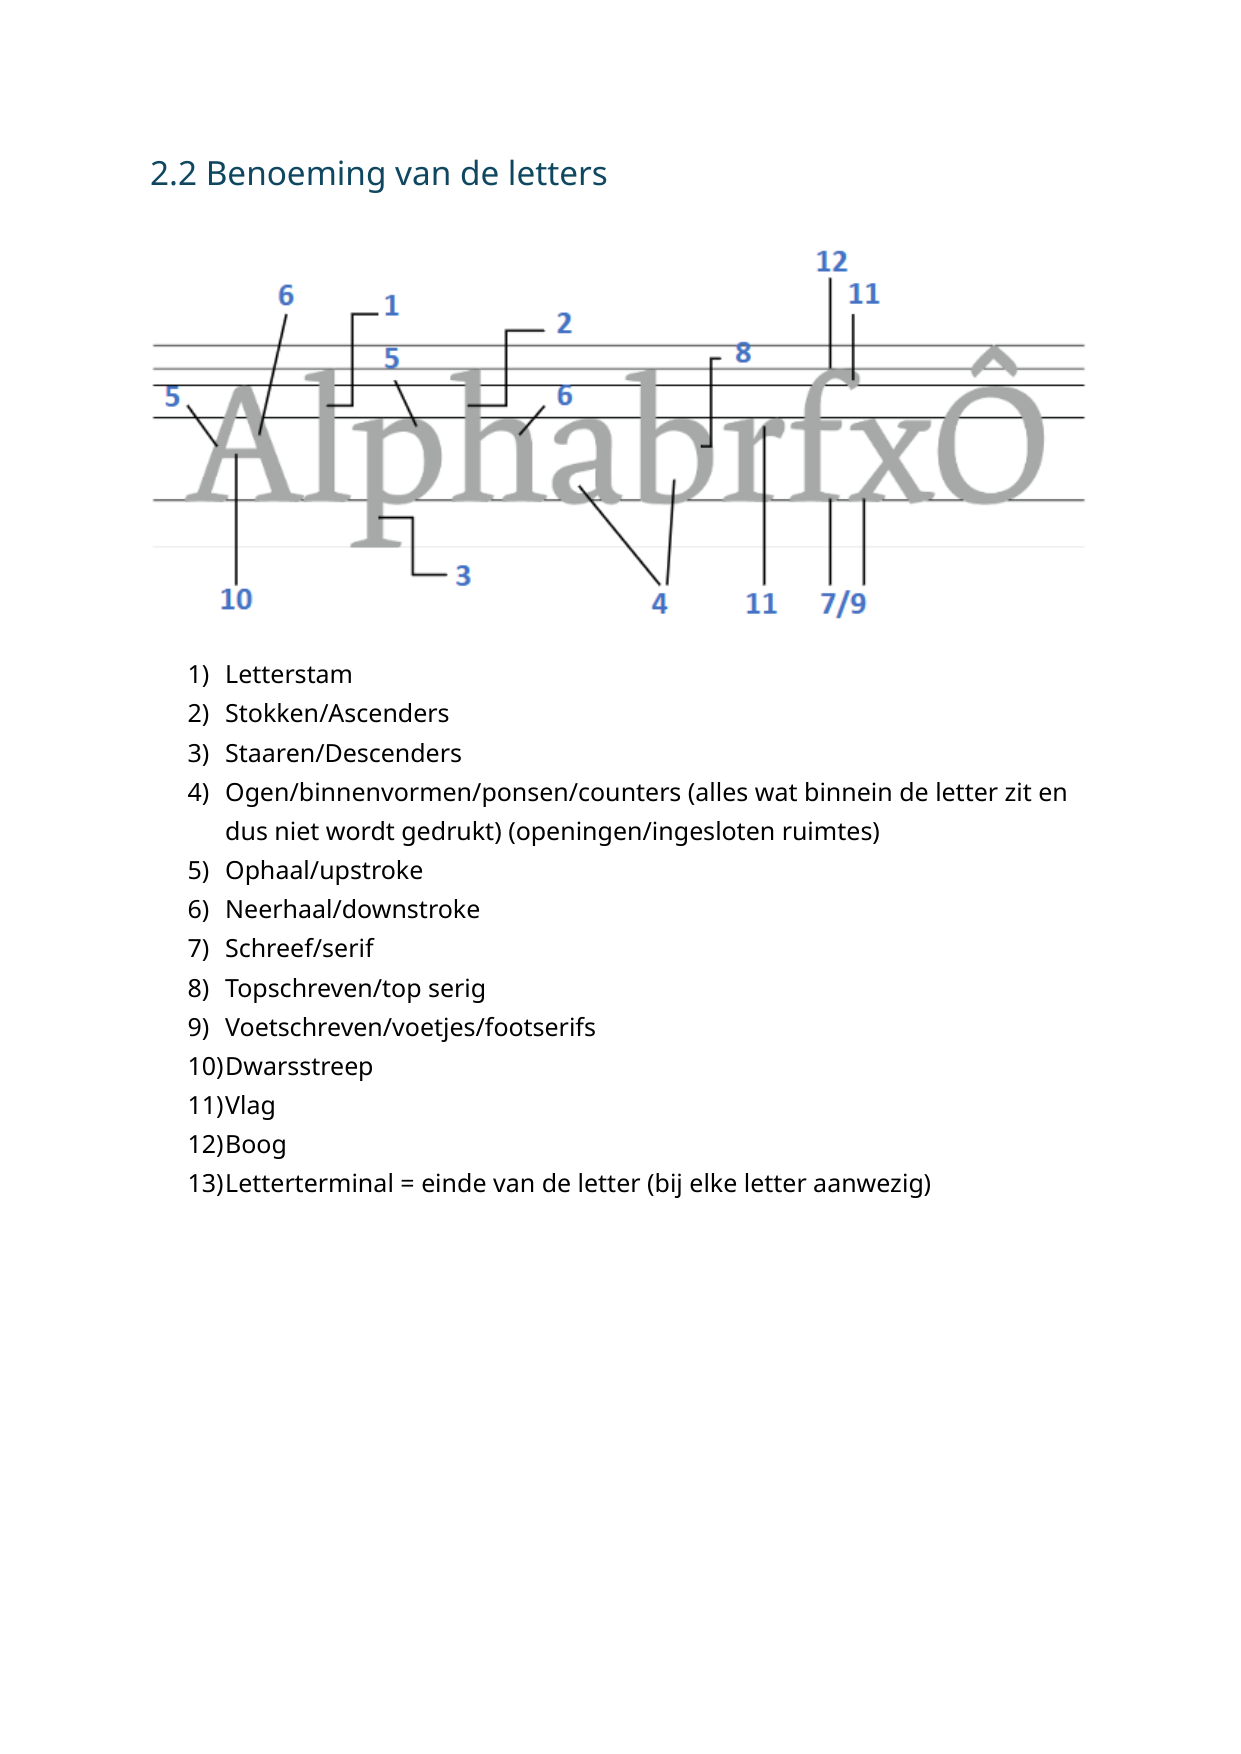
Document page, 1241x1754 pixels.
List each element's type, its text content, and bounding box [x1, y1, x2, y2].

list Letterstam [187, 657, 1090, 691]
list Dwarsstreep [187, 1049, 1090, 1083]
list Vlag [187, 1088, 1090, 1122]
list Topschreven/top serig [187, 970, 1090, 1004]
subtitle 2.2 Benoeming van de letters [150, 150, 1090, 195]
picture [150, 210, 1091, 636]
list Voetschreven/voetjes/footserifs [187, 1009, 1090, 1043]
list Ophaal/upstroke [187, 853, 1090, 887]
list Schreef/serif [187, 931, 1090, 965]
list Neerhaal/downstroke [187, 892, 1090, 926]
list Boog [187, 1127, 1090, 1161]
list Ogen/binnenvormen/ponsen/counters (alles wat binnein de letter zit en dus niet wordt gedrukt) (openingen/ingesloten ruimtes) [187, 774, 1090, 848]
list Stokken/Ascenders [187, 696, 1090, 730]
list Letterterminal = einde van de letter (bij elke letter aanwezig) [187, 1166, 1090, 1200]
list Staaren/Descenders [187, 735, 1090, 769]
